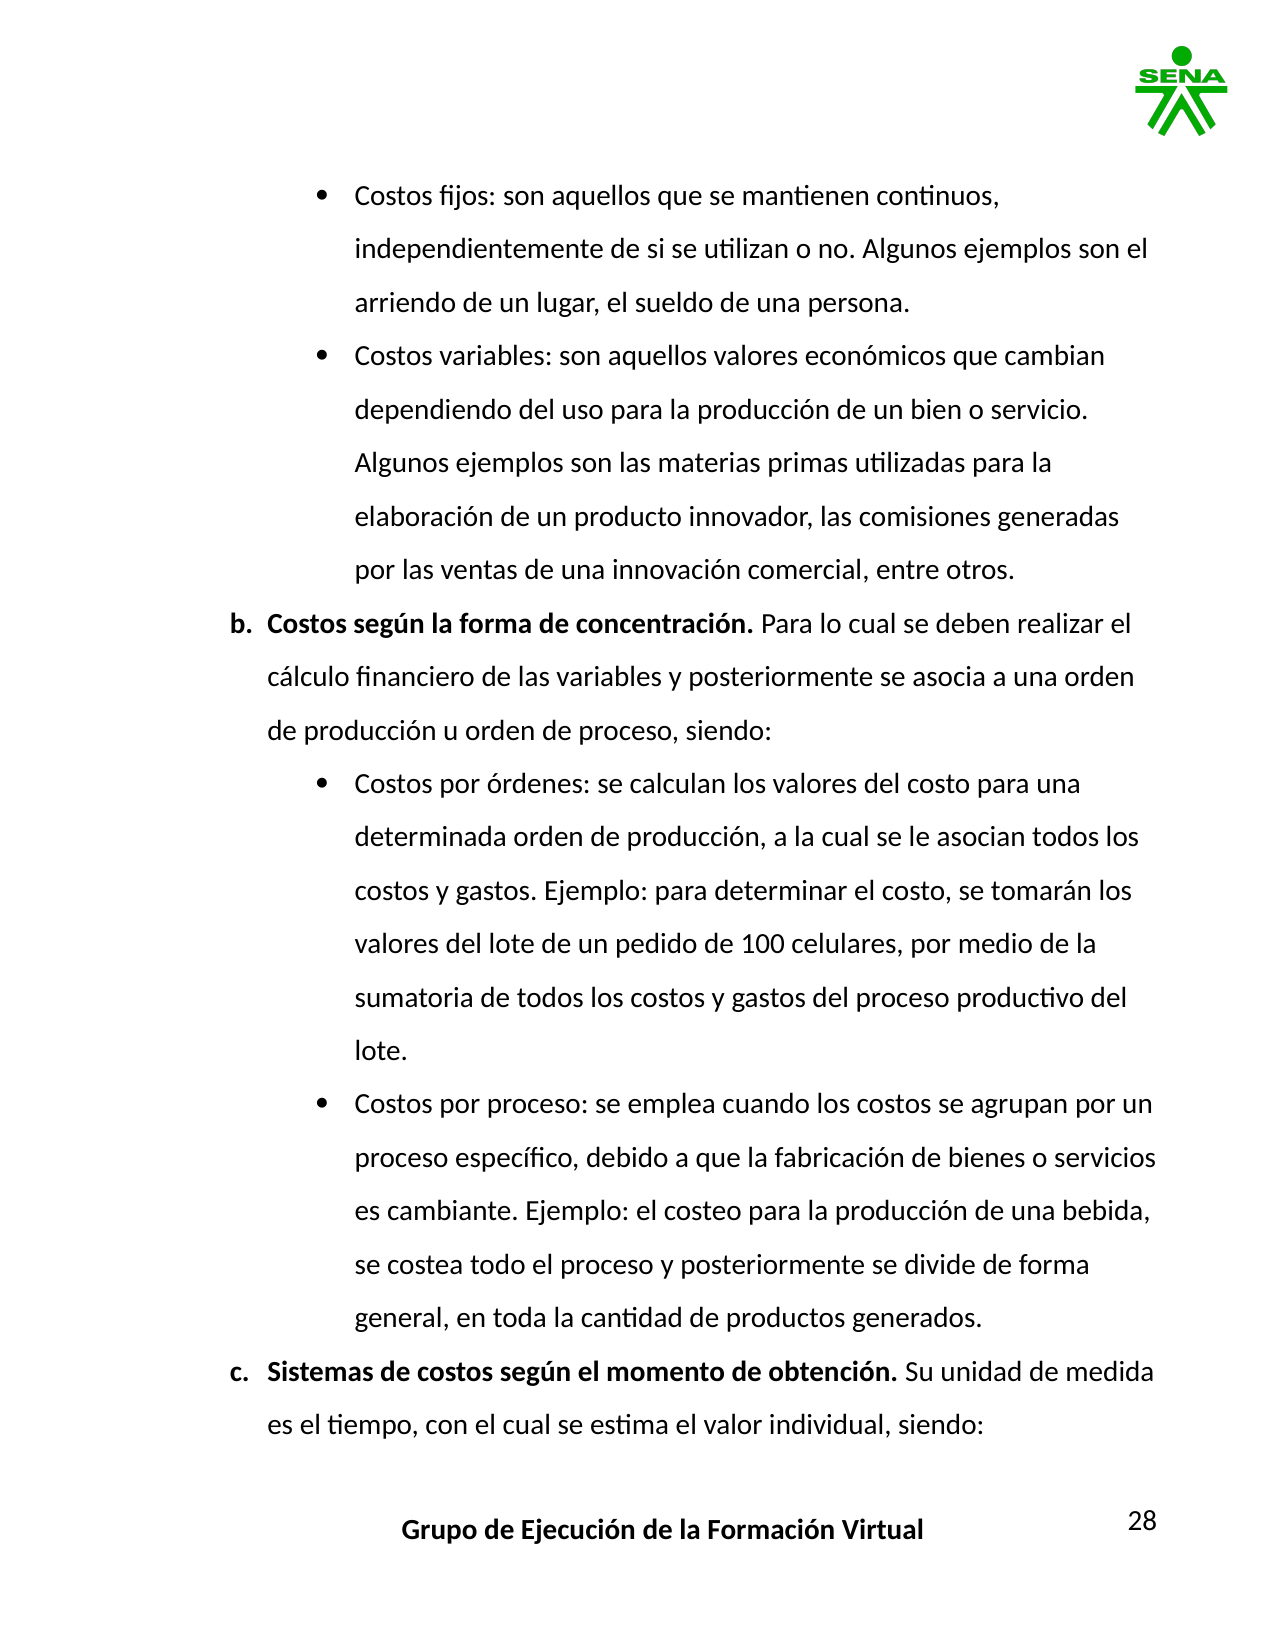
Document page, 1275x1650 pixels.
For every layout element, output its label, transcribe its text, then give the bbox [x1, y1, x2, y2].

list Costos por órdenes: se calculan los valores del costo para una determinada orden de producción, a la cual se le asocian todos los costos y gastos. Ejemplo: para determinar el costo, se tomarán los valores del lote de un pedido de 100 celulares, por medio de la sumatoria de todos los costos y gastos del proceso productivo del lote. [317, 765, 1157, 1068]
list Costos por proceso: se emplea cuando los costos se agrupan por un proceso específico, debido a que la fabricación de bienes o servicios es cambiante. Ejemplo: el costeo para la producción de una bebida, se costea todo el proceso y posteriormente se divide de forma general, en toda la cantidad de productos generados. [317, 1086, 1157, 1335]
list Sistemas de costos según el momento de obtención. Su unidad de medida es el tiempo, con el cual se estima el valor individual, siendo: [229, 1353, 1157, 1442]
list Costos variables: son aquellos valores económicos que cambian dependiendo del uso para la producción de un bien o servicio. Algunos ejemplos son las materias primas utilizadas para la elaboración de un producto innovador, las comisiones generadas por las ventas de una innovación comercial, entre otros. [317, 337, 1157, 587]
list Costos según la forma de concentración. Para lo cual se deben realizar el cálculo financiero de las variables y posteriormente se asocia a una orden de producción u orden de proceso, siendo: [229, 605, 1157, 747]
list Costos fijos: son aquellos que se mantienen continuos, independientemente de si se utilizan o no. Algunos ejemplos son el arriendo de un lugar, el sueldo de una persona. [317, 177, 1157, 320]
picture [1135, 46, 1228, 136]
